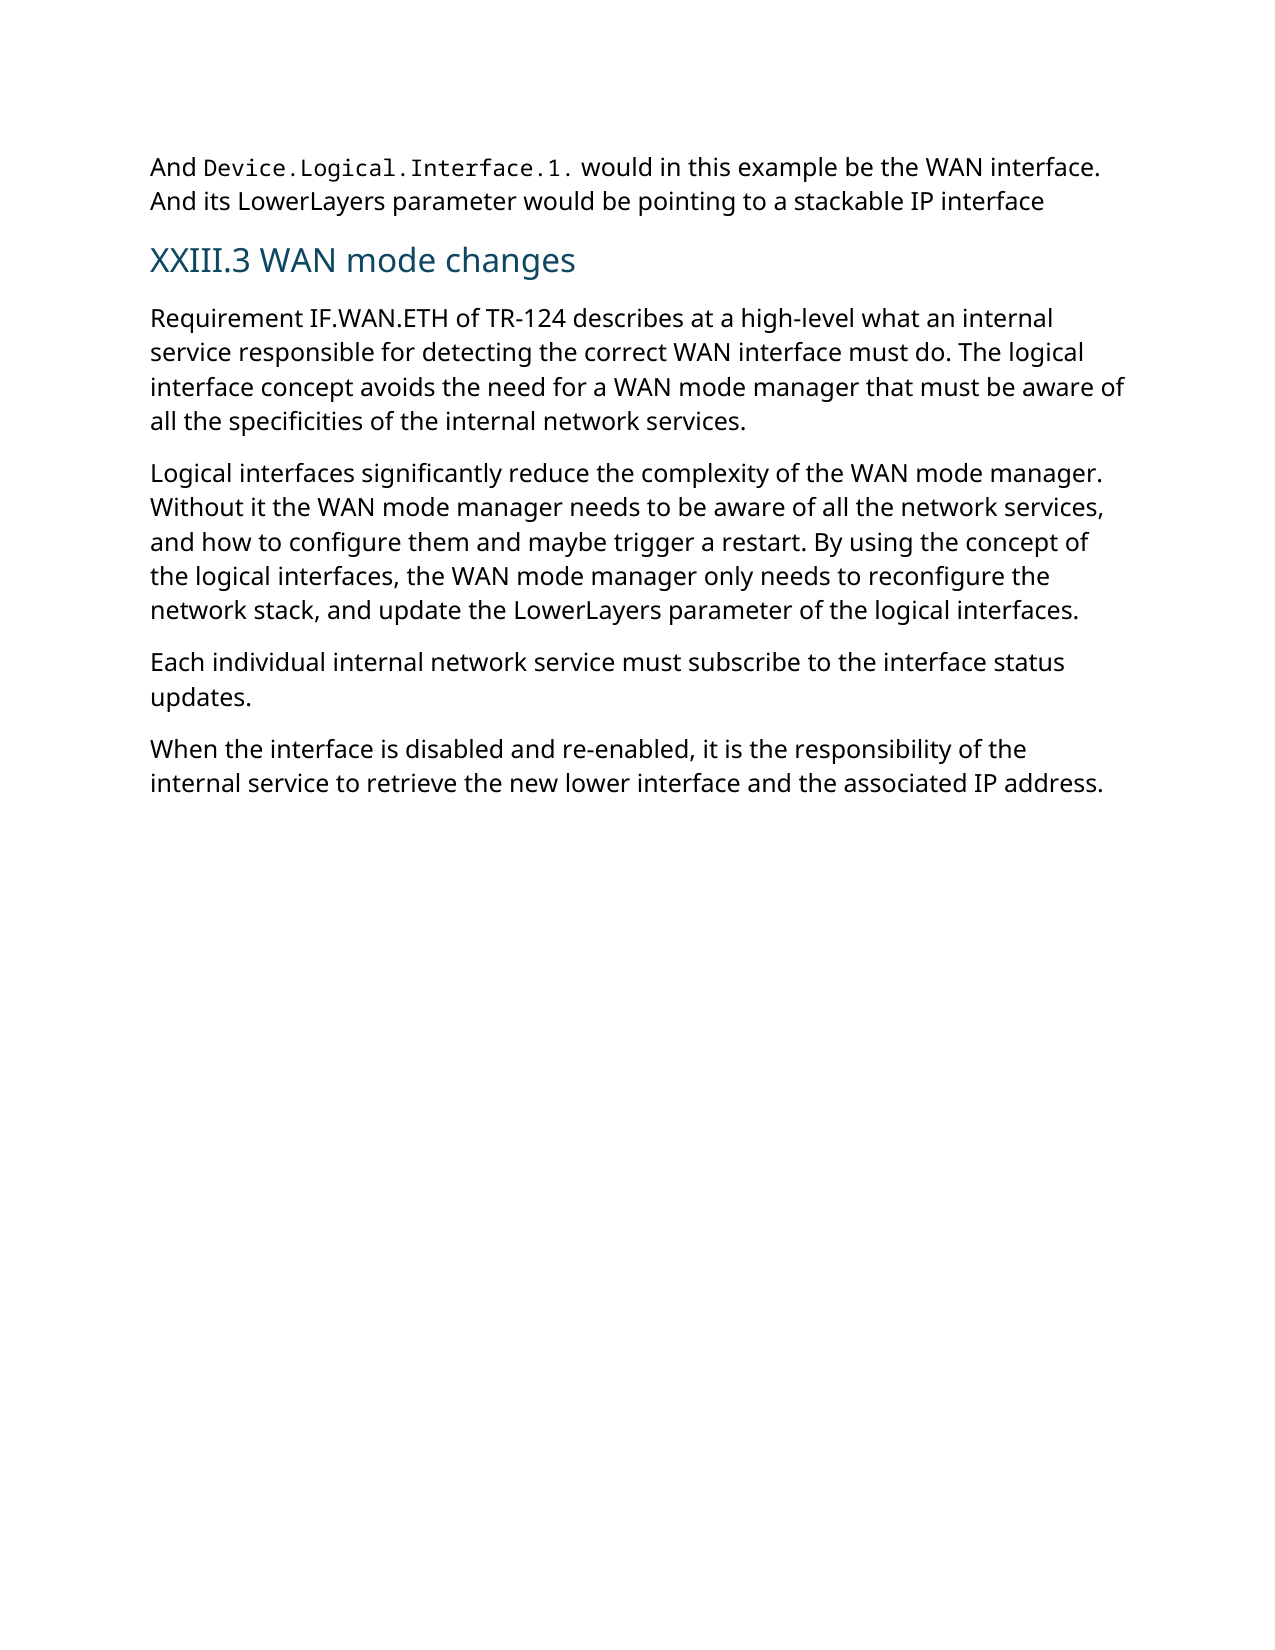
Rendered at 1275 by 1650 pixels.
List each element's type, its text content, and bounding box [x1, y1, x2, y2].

text Each individual internal network service must subscribe to the interface status updates. [150, 645, 1125, 713]
text And Device.Logical.Interface.1. would in this example be the WAN interface. And its LowerLayers parameter would be pointing to a stackable IP interface [150, 150, 1125, 218]
text Logical interfaces significantly reduce the complexity of the WAN mode manager. Without it the WAN mode manager needs to be aware of all the network services, and how to configure them and maybe trigger a restart. By using the concept of the logical interfaces, the WAN mode manager only needs to reconfigure the network stack, and update the LowerLayers parameter of the logical interfaces. [150, 456, 1125, 626]
text When the interface is disabled and re-enabled, it is the responsibility of the internal service to retrieve the new lower interface and the associated IP address. [150, 732, 1125, 800]
text Requirement IF.WAN.ETH of TR-124 describes at a high-level what an internal service responsible for detecting the correct WAN interface must do. The logical interface concept avoids the need for a WAN mode manager that must be aware of all the specificities of the internal network services. [150, 301, 1125, 437]
subtitle XXIII.3 WAN mode changes [150, 237, 1125, 282]
